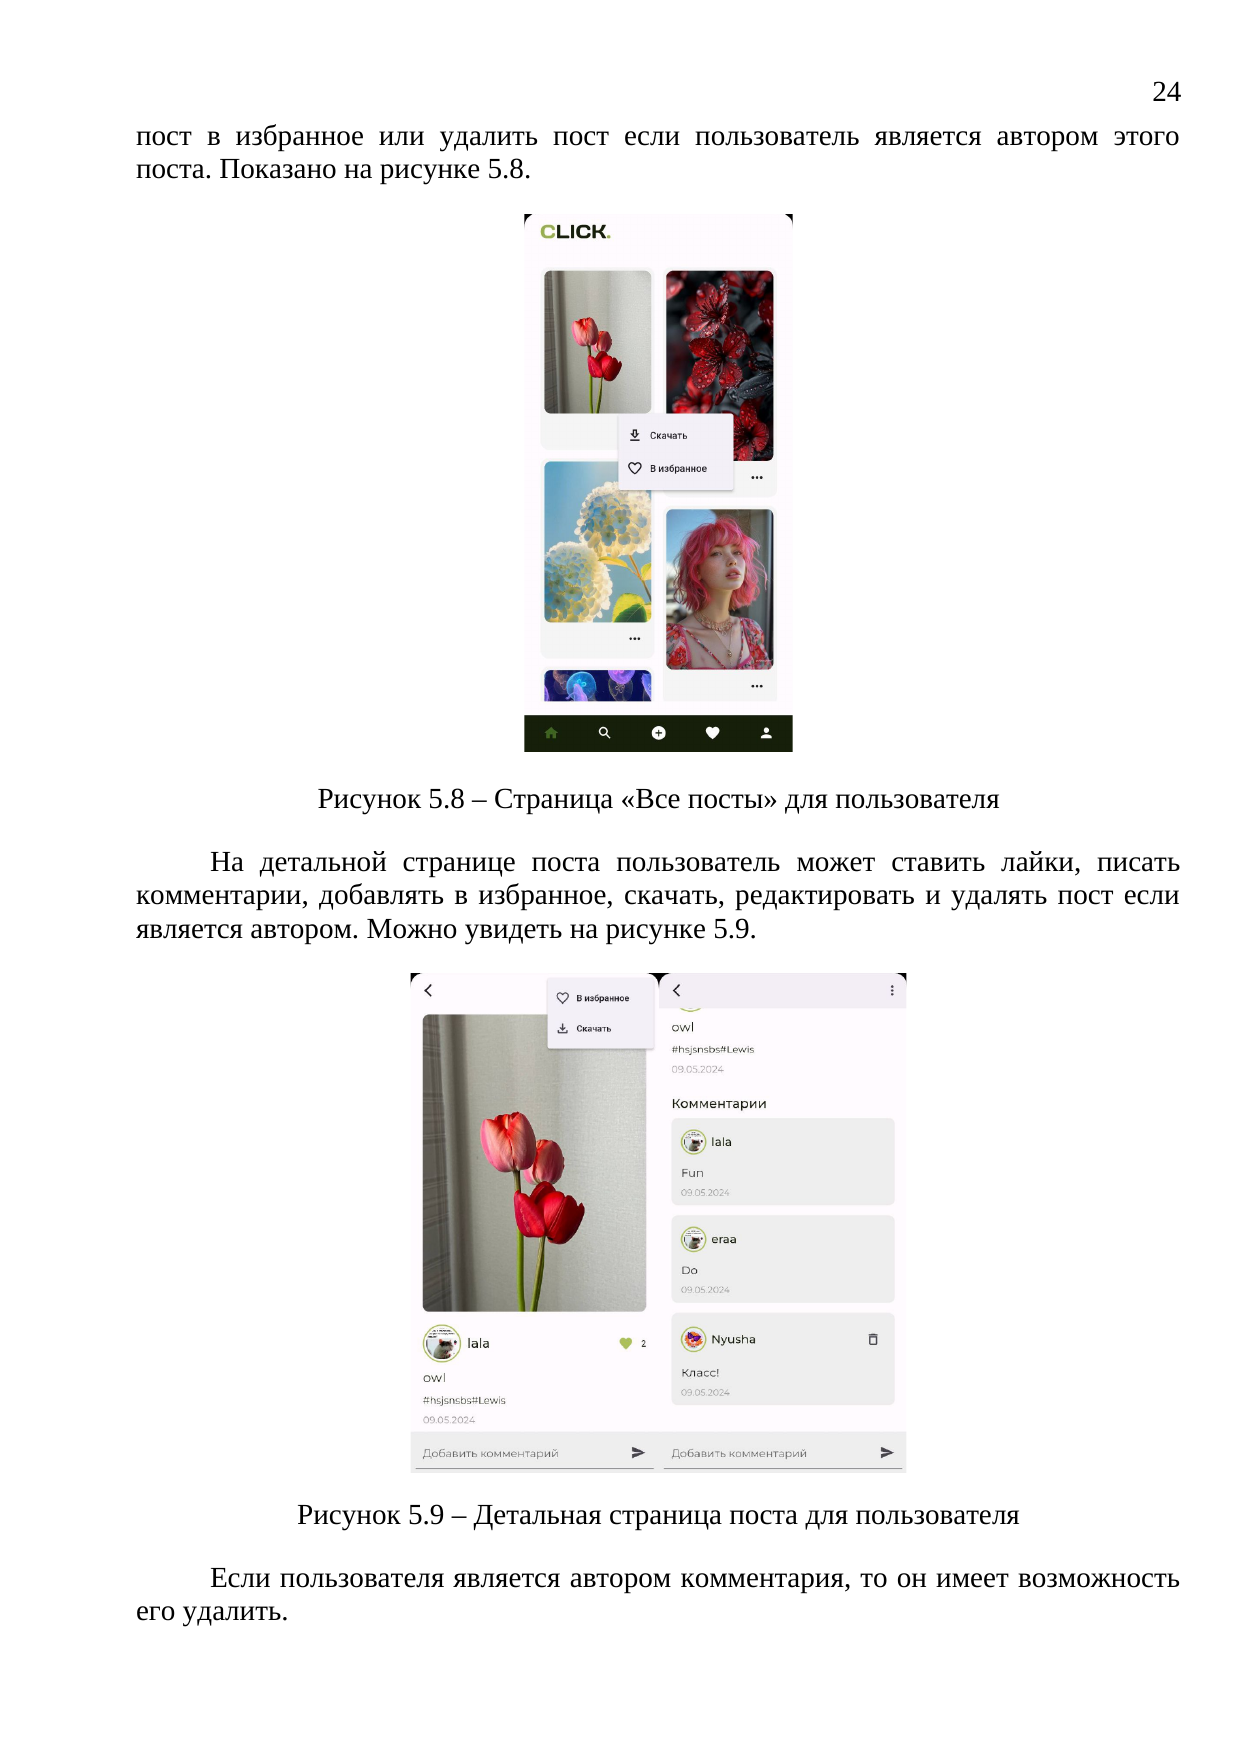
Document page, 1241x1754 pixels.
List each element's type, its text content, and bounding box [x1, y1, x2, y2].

picture [524, 214, 793, 752]
picture [410, 973, 907, 1473]
text Рисунок 5.8 – Страница «Все посты» для пользователя [136, 781, 1181, 814]
text Рисунок 5.9 – Детальная страница поста для пользователя [136, 1497, 1181, 1531]
text На детальной странице поста пользователь может ставить лайки, писать комментарии, добавлять в избранное, скачать, редактировать и удалять пост если является автором. Можно увидеть на рисунке 5.9. [136, 844, 1181, 944]
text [136, 118, 1181, 185]
text Если пользователя является автором комментария, то он имеет возможность его удалить. [136, 1560, 1181, 1627]
